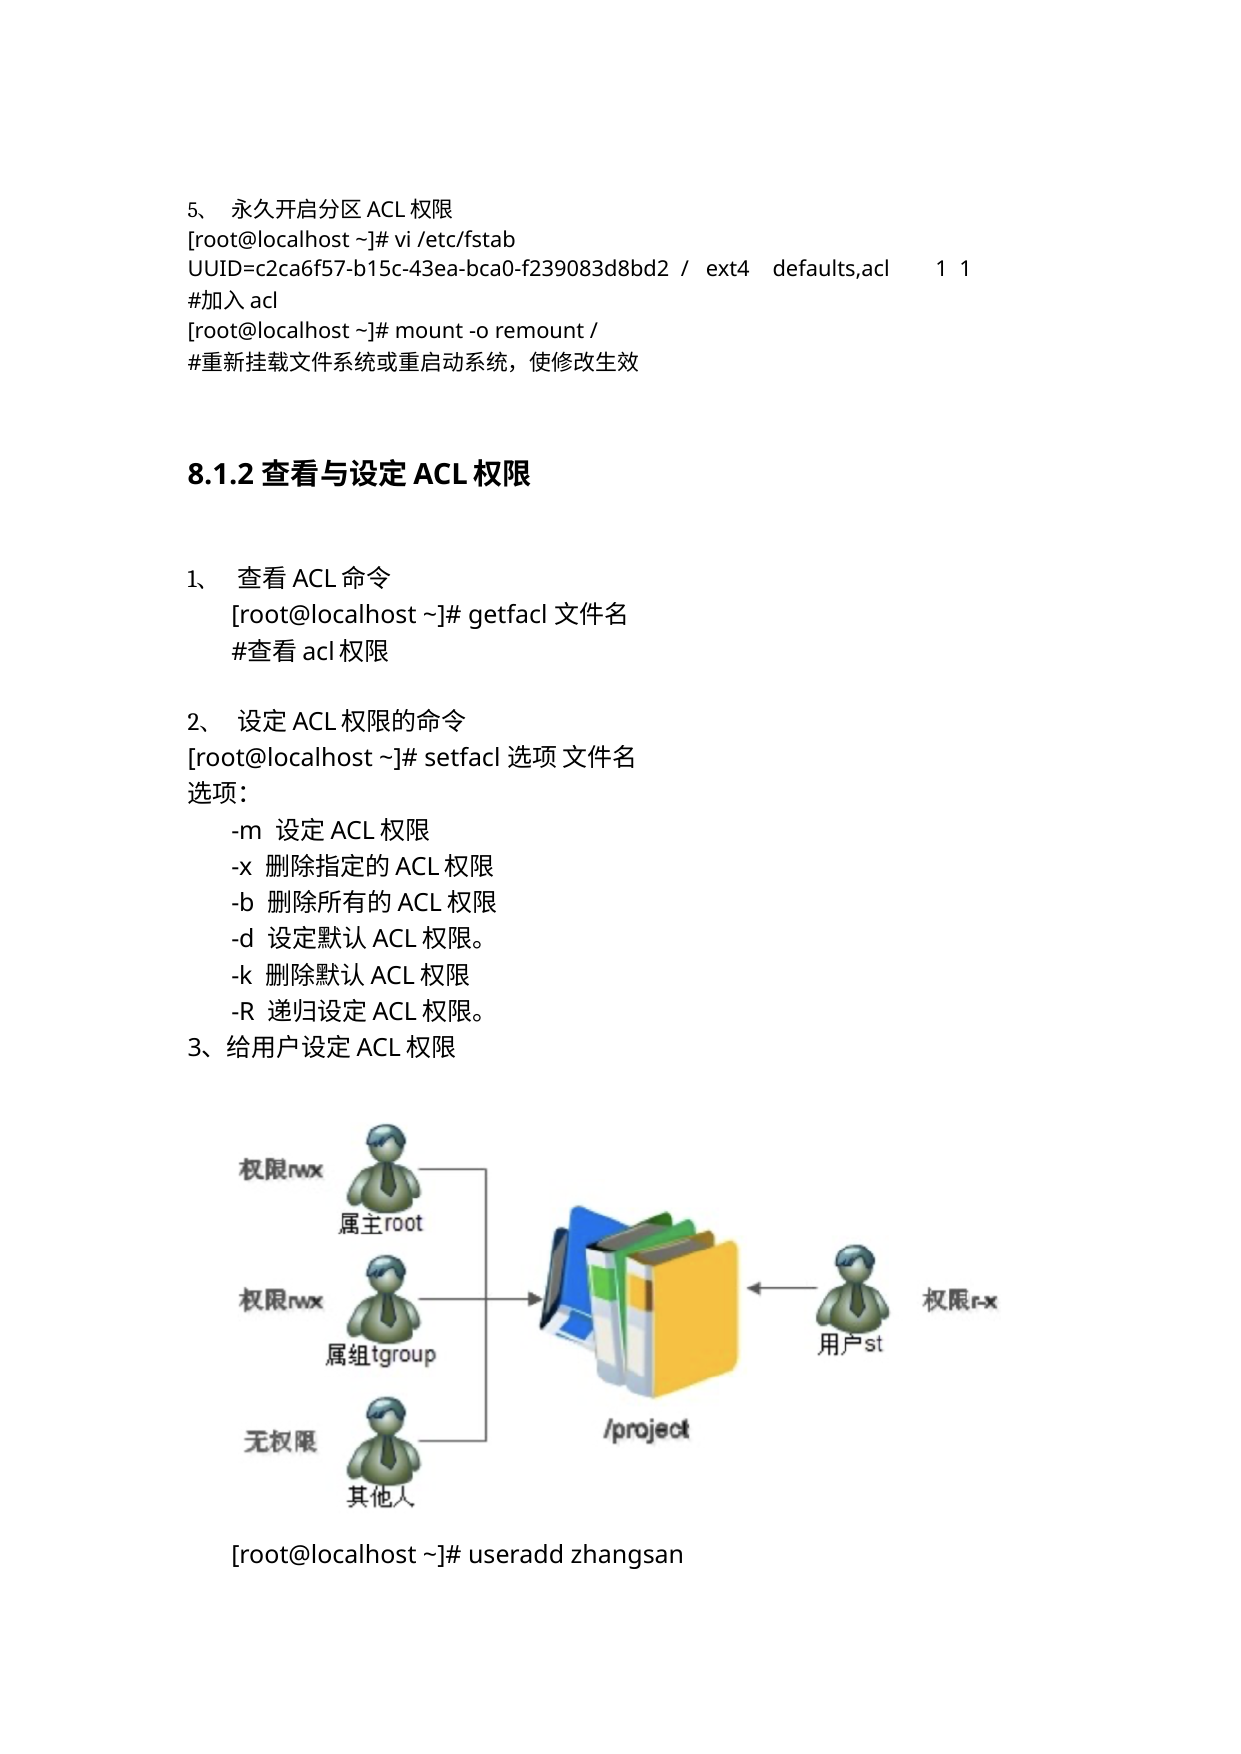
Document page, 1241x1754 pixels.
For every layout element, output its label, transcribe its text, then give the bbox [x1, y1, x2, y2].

text #查看acl权限 [231, 631, 1053, 667]
text -b 删除所有的ACL权限 [187, 883, 1053, 919]
text -R 递归设定ACL权限。 [187, 991, 1053, 1028]
text -m 设定ACL权限 [187, 810, 1053, 846]
text [root@localhost ~]# vi /etc/fstab [187, 223, 1053, 253]
subtitle 8.1.2 查看与设定ACL权限 [187, 440, 1053, 505]
text [root@localhost ~]# setfacl 选项 文件名 [187, 738, 1053, 774]
text UUID=c2ca6f57-b15c-43ea-bca0-f239083d8bd2 / ext4 defaults,acl 1 1 [187, 253, 1053, 283]
text [root@localhost ~]# mount -o remount / [187, 315, 1053, 345]
text 3、给用户设定ACL权限 [187, 1028, 1053, 1064]
text -k 删除默认ACL权限 [187, 955, 1053, 991]
text #加入acl [187, 283, 1053, 315]
list 查看ACL命令 [187, 558, 1053, 595]
text 选项： [187, 774, 1053, 810]
text [root@localhost ~]# useradd zhangsan [187, 1537, 1053, 1570]
picture [187, 1090, 1053, 1537]
text -d 设定默认ACL权限。 [187, 919, 1053, 955]
text [root@localhost ~]# getfacl 文件名 [231, 595, 1053, 631]
list 永久开启分区ACL权限 [187, 192, 1053, 223]
list 设定ACL权限的命令 [187, 701, 1053, 738]
text -x 删除指定的ACL权限 [187, 846, 1053, 883]
text #重新挂载文件系统或重启动系统，使修改生效 [187, 345, 1053, 376]
